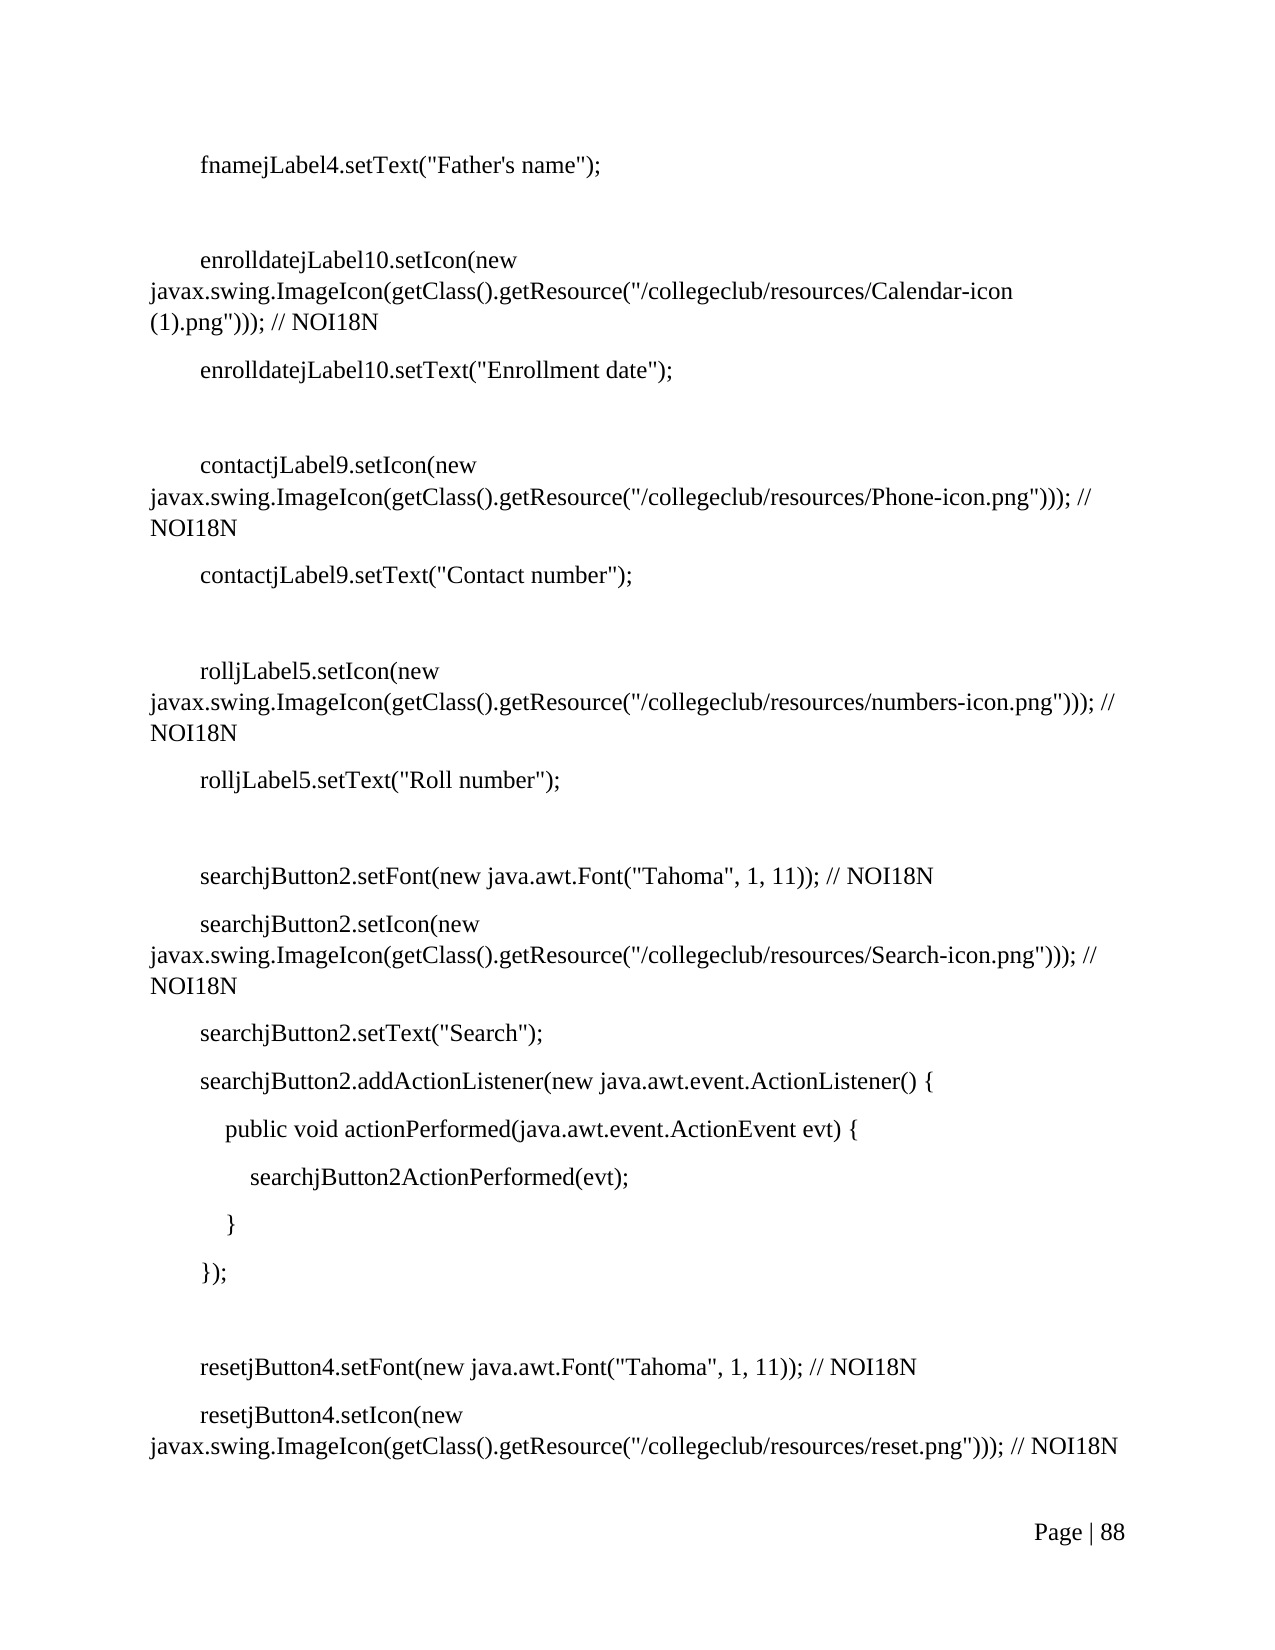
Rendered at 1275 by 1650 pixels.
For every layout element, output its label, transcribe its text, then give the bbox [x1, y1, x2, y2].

text rolljLabel5.setText("Roll number"); [150, 766, 1125, 794]
text contactjLabel9.setIcon(new javax.swing.ImageIcon(getClass().getResource("/collegeclub/resources/Phone-icon.png"))); // NOI18N [150, 451, 1125, 541]
text enrolldatejLabel10.setIcon(new javax.swing.ImageIcon(getClass().getResource("/collegeclub/resources/Calendar-icon (1).png"))); // NOI18N [150, 245, 1125, 336]
text fnamejLabel4.setText("Father's name"); [150, 150, 1125, 179]
text searchjButton2.addActionListener(new java.awt.event.ActionListener() { [150, 1066, 1125, 1095]
text searchjButton2.setFont(new java.awt.Font("Tahoma", 1, 11)); // NOI18N [150, 861, 1125, 890]
text searchjButton2.setIcon(new javax.swing.ImageIcon(getClass().getResource("/collegeclub/resources/Search-icon.png"))); // NOI18N [150, 909, 1125, 999]
text }); [150, 1257, 1125, 1286]
text rolljLabel5.setIcon(new javax.swing.ImageIcon(getClass().getResource("/collegeclub/resources/numbers-icon.png"))); // NOI18N [150, 656, 1125, 747]
text resetjButton4.setFont(new java.awt.Font("Tahoma", 1, 11)); // NOI18N [150, 1352, 1125, 1381]
text } [150, 1209, 1125, 1238]
text resetjButton4.setIcon(new javax.swing.ImageIcon(getClass().getResource("/collegeclub/resources/reset.png"))); // NOI18N [150, 1400, 1125, 1460]
text searchjButton2ActionPerformed(evt); [150, 1162, 1125, 1190]
text public void actionPerformed(java.awt.event.ActionEvent evt) { [150, 1114, 1125, 1143]
text enrolldatejLabel10.setText("Enrollment date"); [150, 355, 1125, 384]
text contactjLabel9.setText("Contact number"); [150, 560, 1125, 589]
text searchjButton2.setText("Search"); [150, 1018, 1125, 1047]
